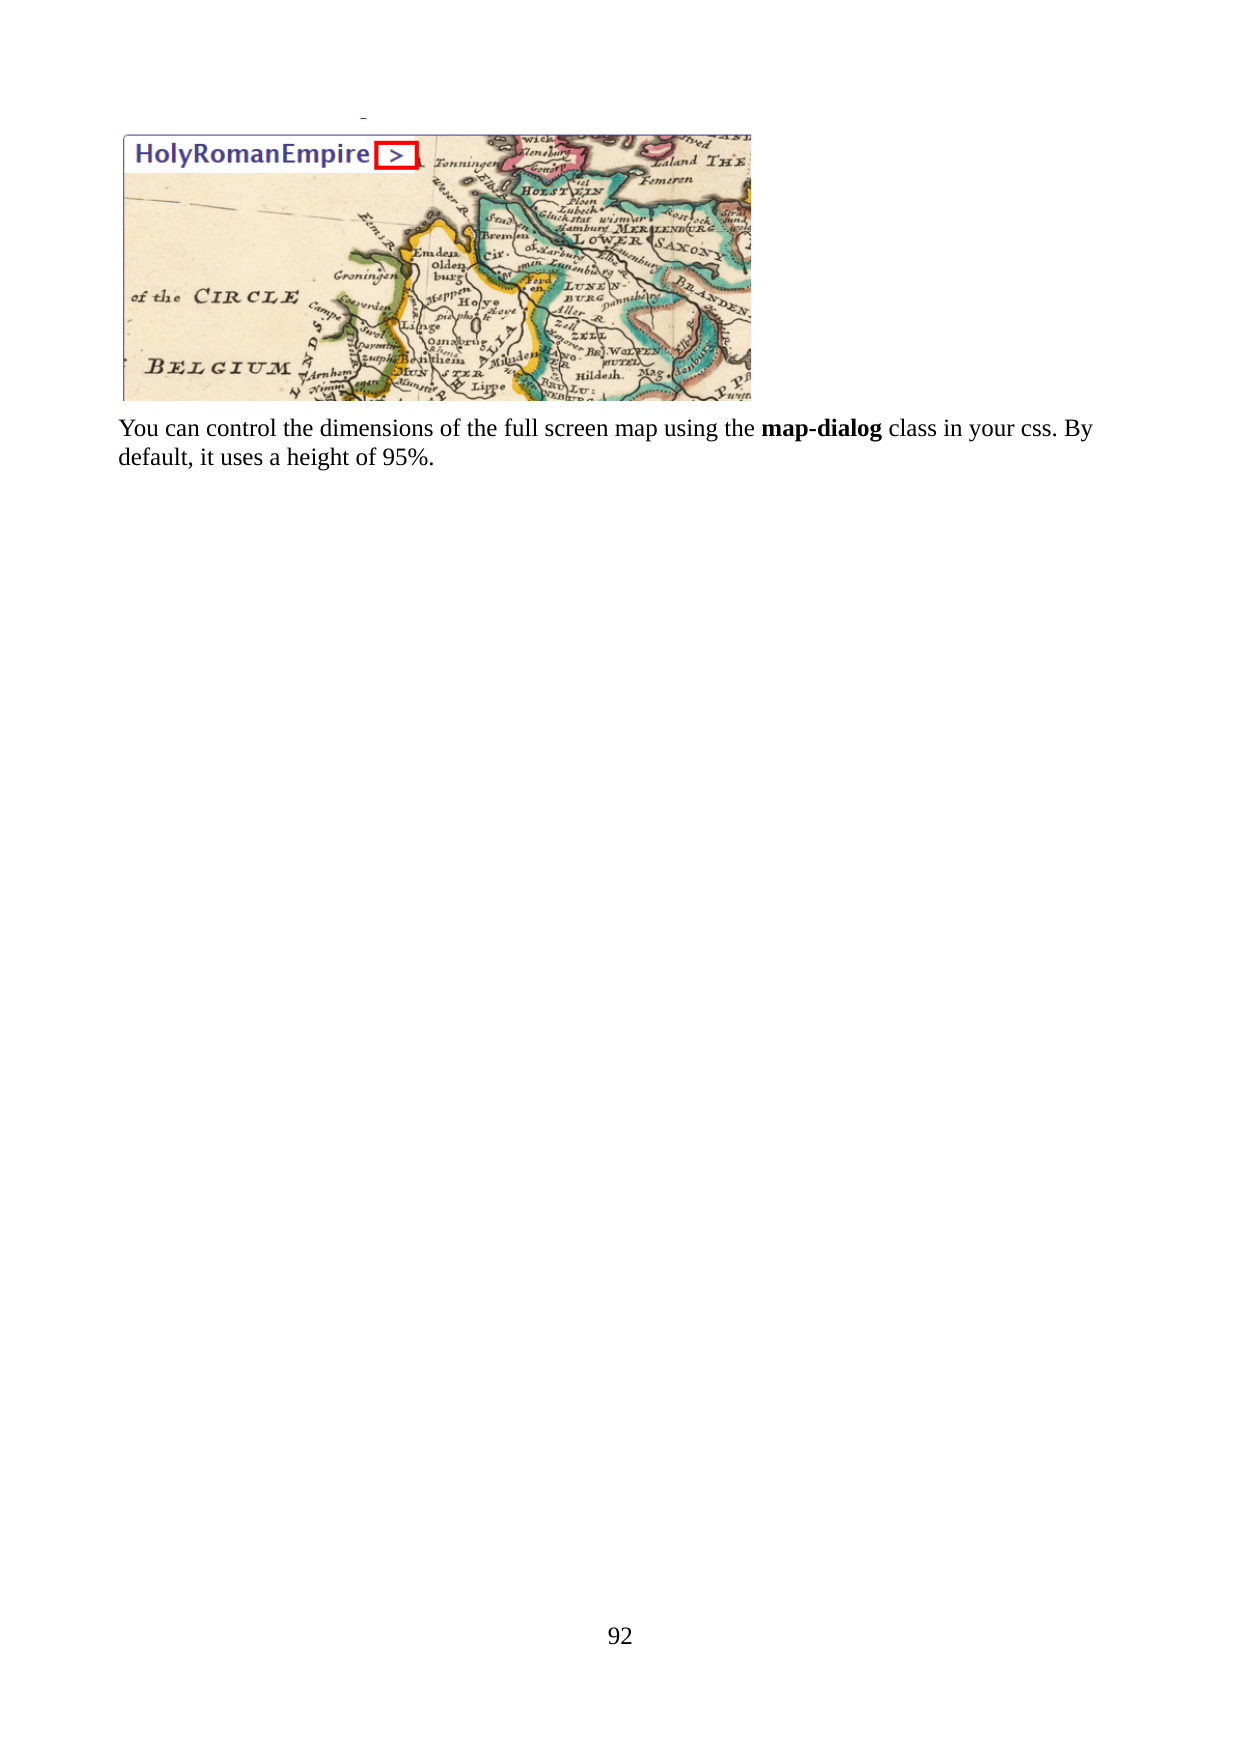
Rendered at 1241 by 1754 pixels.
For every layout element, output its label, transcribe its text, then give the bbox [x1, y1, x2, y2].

picture [118, 118, 752, 401]
text You can control the dimensions of the full screen map using the map-dialog class in your css. By default, it uses a height of 95%. [118, 413, 1122, 471]
